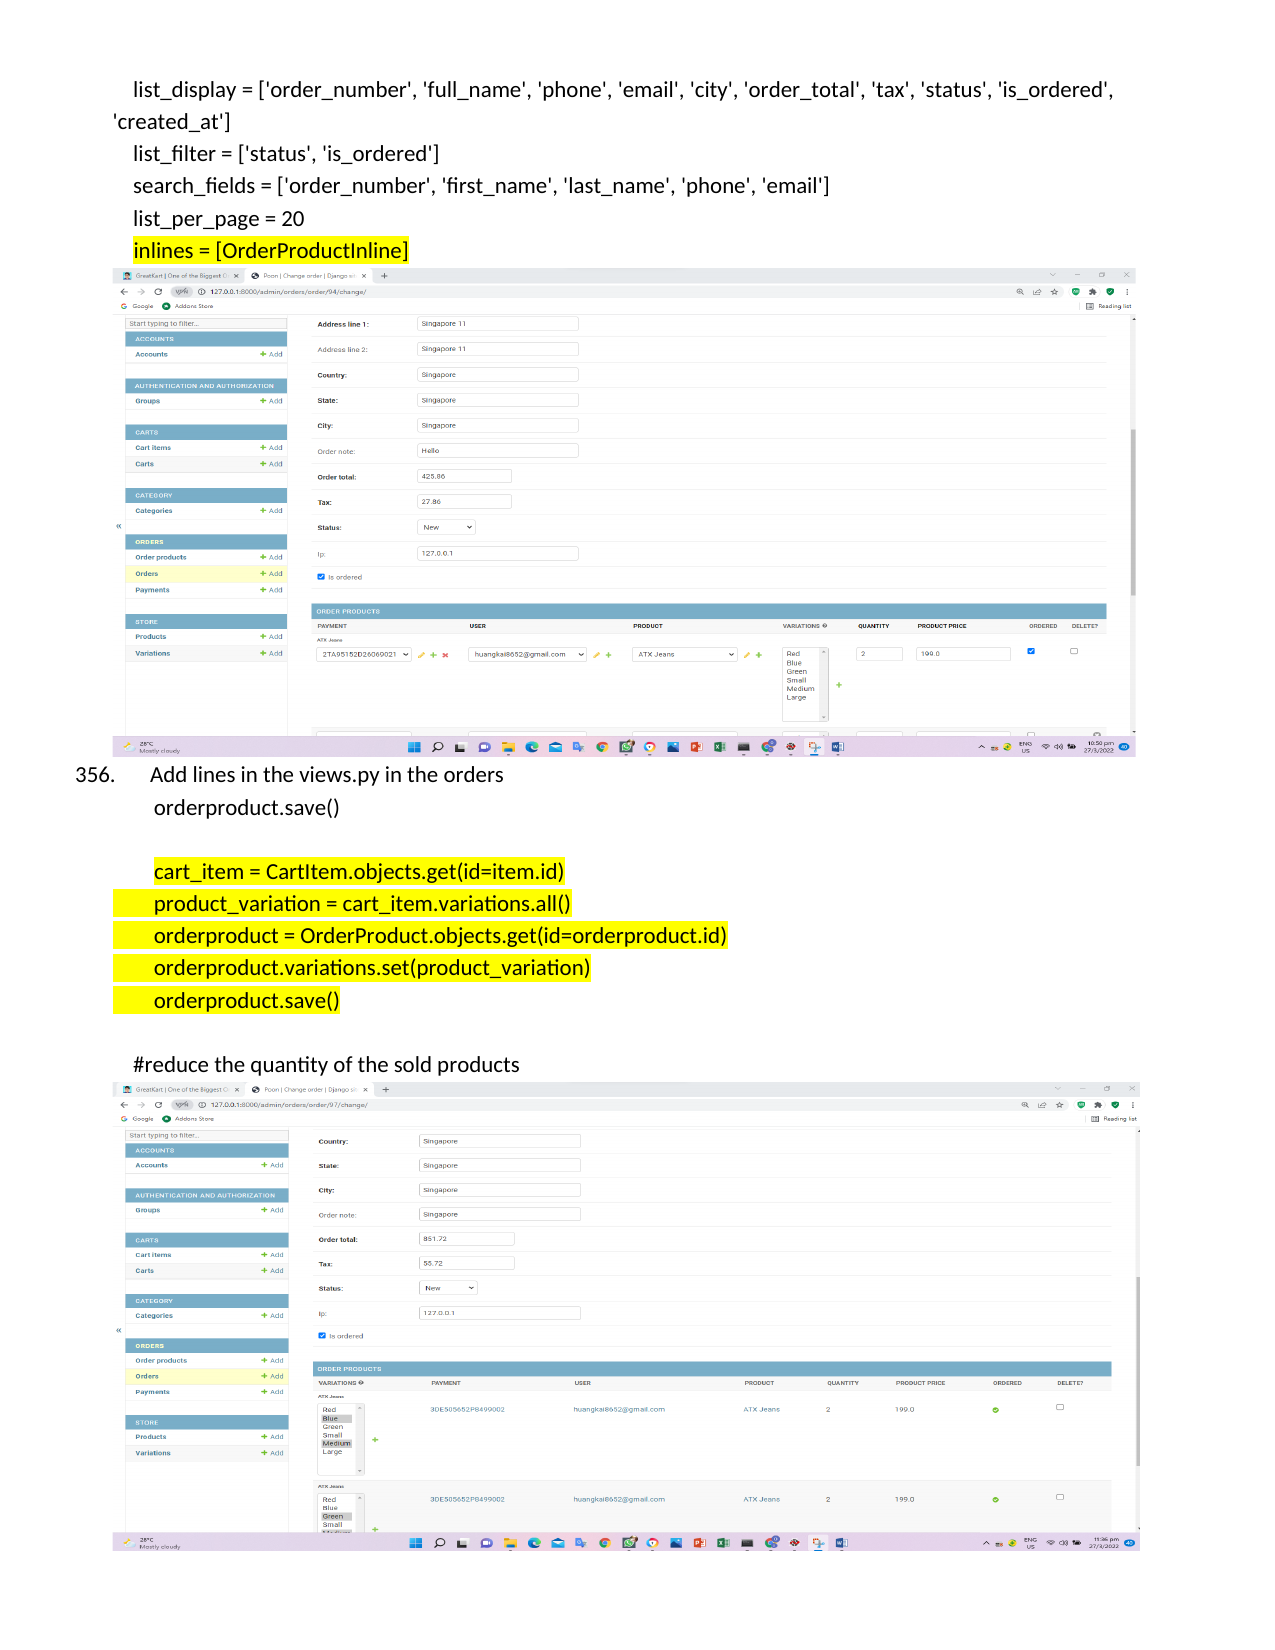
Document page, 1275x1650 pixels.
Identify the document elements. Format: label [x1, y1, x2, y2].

picture [112, 268, 1136, 757]
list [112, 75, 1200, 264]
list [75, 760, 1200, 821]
picture [112, 1082, 1140, 1551]
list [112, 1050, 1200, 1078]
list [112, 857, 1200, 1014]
